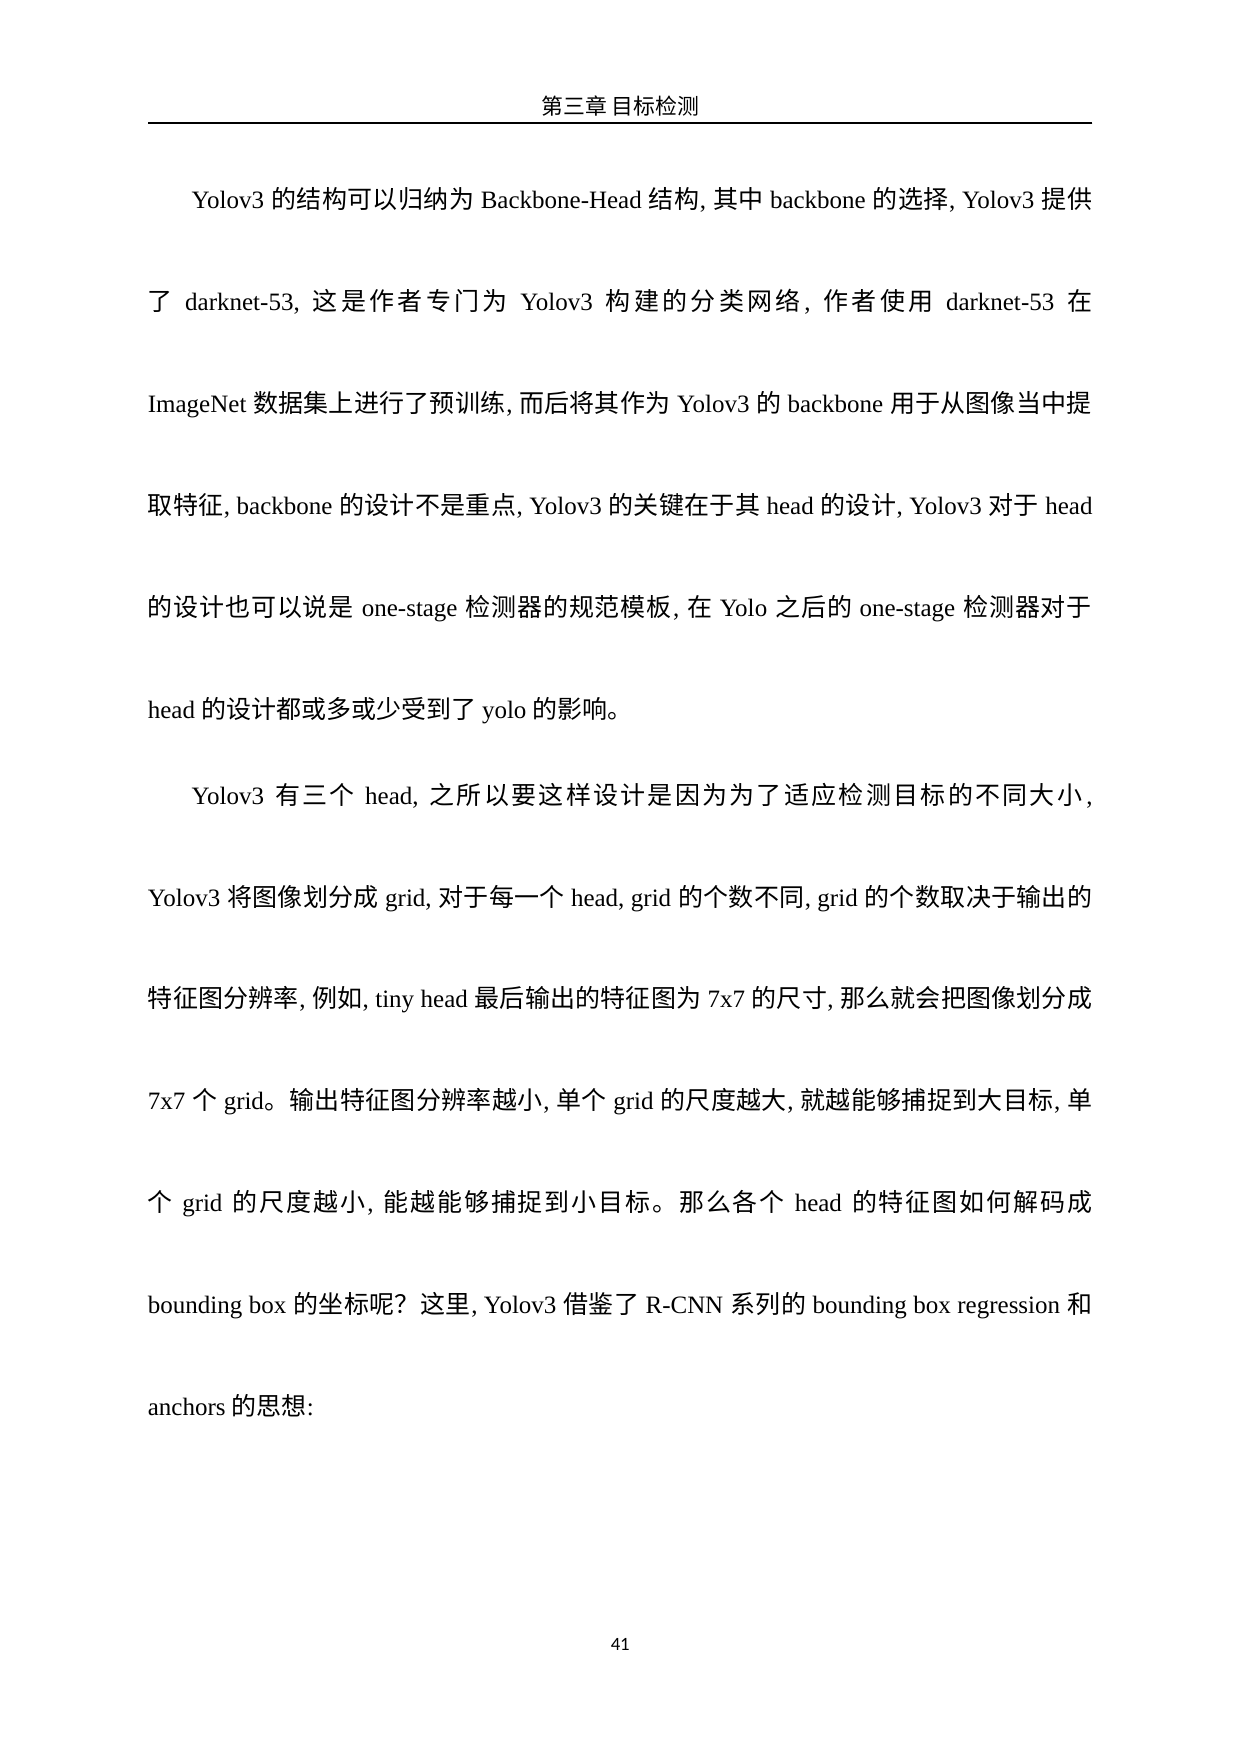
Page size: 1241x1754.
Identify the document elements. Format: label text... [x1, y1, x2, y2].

text Yolov3 有三个 head, 之所以要这样设计是因为为了适应检测目标的不同大小, Yolov3 将图像划分成 grid, 对于每一个 head, grid 的个数不同, grid 的个数取决于输出的特征图分辨率, 例如, tiny head 最后输出的特征图为 7x7 的尺寸, 那么就会把图像划分成 7x7 个 grid。输出特征图分辨率越小, 单个 grid 的尺度越大, 就越能够捕捉到大目标, 单个 grid 的尺度越小, 能越能够捕捉到小目标。那么各个 head 的特征图如何解码成 bounding box 的坐标呢？这里, Yolov3 借鉴了 R-CNN 系列的 bounding box regression 和 anchors 的思想: [148, 759, 1092, 1438]
text Yolov3 的结构可以归纳为 Backbone-Head 结构, 其中 backbone 的选择, Yolov3 提供了 darknet-53, 这是作者专门为 Yolov3 构建的分类网络, 作者使用 darknet-53 在 ImageNet 数据集上进行了预训练, 而后将其作为 Yolov3 的 backbone 用于从图像当中提取特征, backbone 的设计不是重点, Yolov3 的关键在于其 head 的设计, Yolov3 对于 head 的设计也可以说是 one-stage 检测器的规范模板, 在 Yolo 之后的 one-stage 检测器对于 head 的设计都或多或少受到了 yolo 的影响。 [148, 164, 1092, 741]
